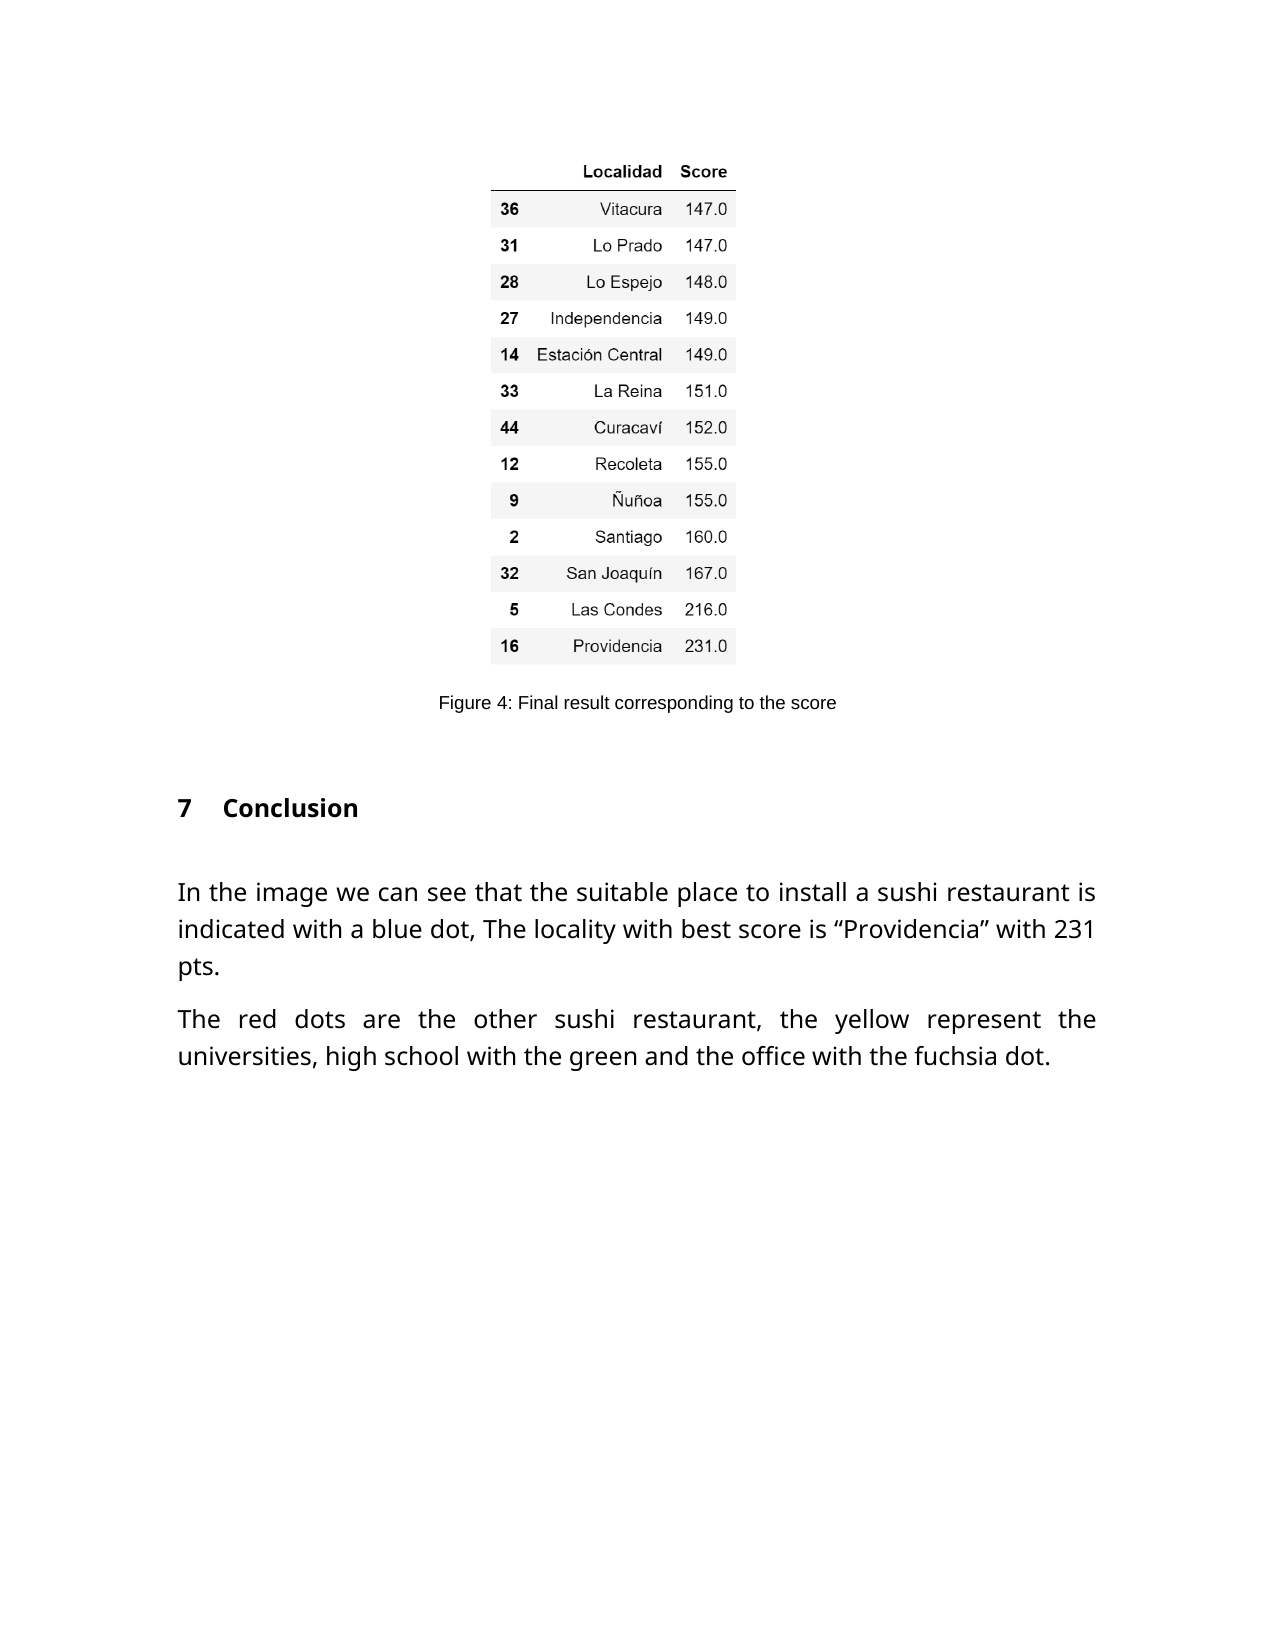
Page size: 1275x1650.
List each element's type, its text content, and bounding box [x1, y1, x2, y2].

subtitle Conclusion [177, 791, 1098, 825]
text The red dots are the other sushi restaurant, the yellow represent the universities, high school with the green and the office with the fuchsia dot. [177, 1002, 1098, 1073]
picture [476, 147, 761, 674]
text In the image we can see that the suitable place to install a sushi restaurant is indicated with a blue dot, The locality with best score is “Providencia” with 231 pts. [177, 875, 1098, 983]
text Figure 4: Final result corresponding to the score [177, 692, 1098, 714]
